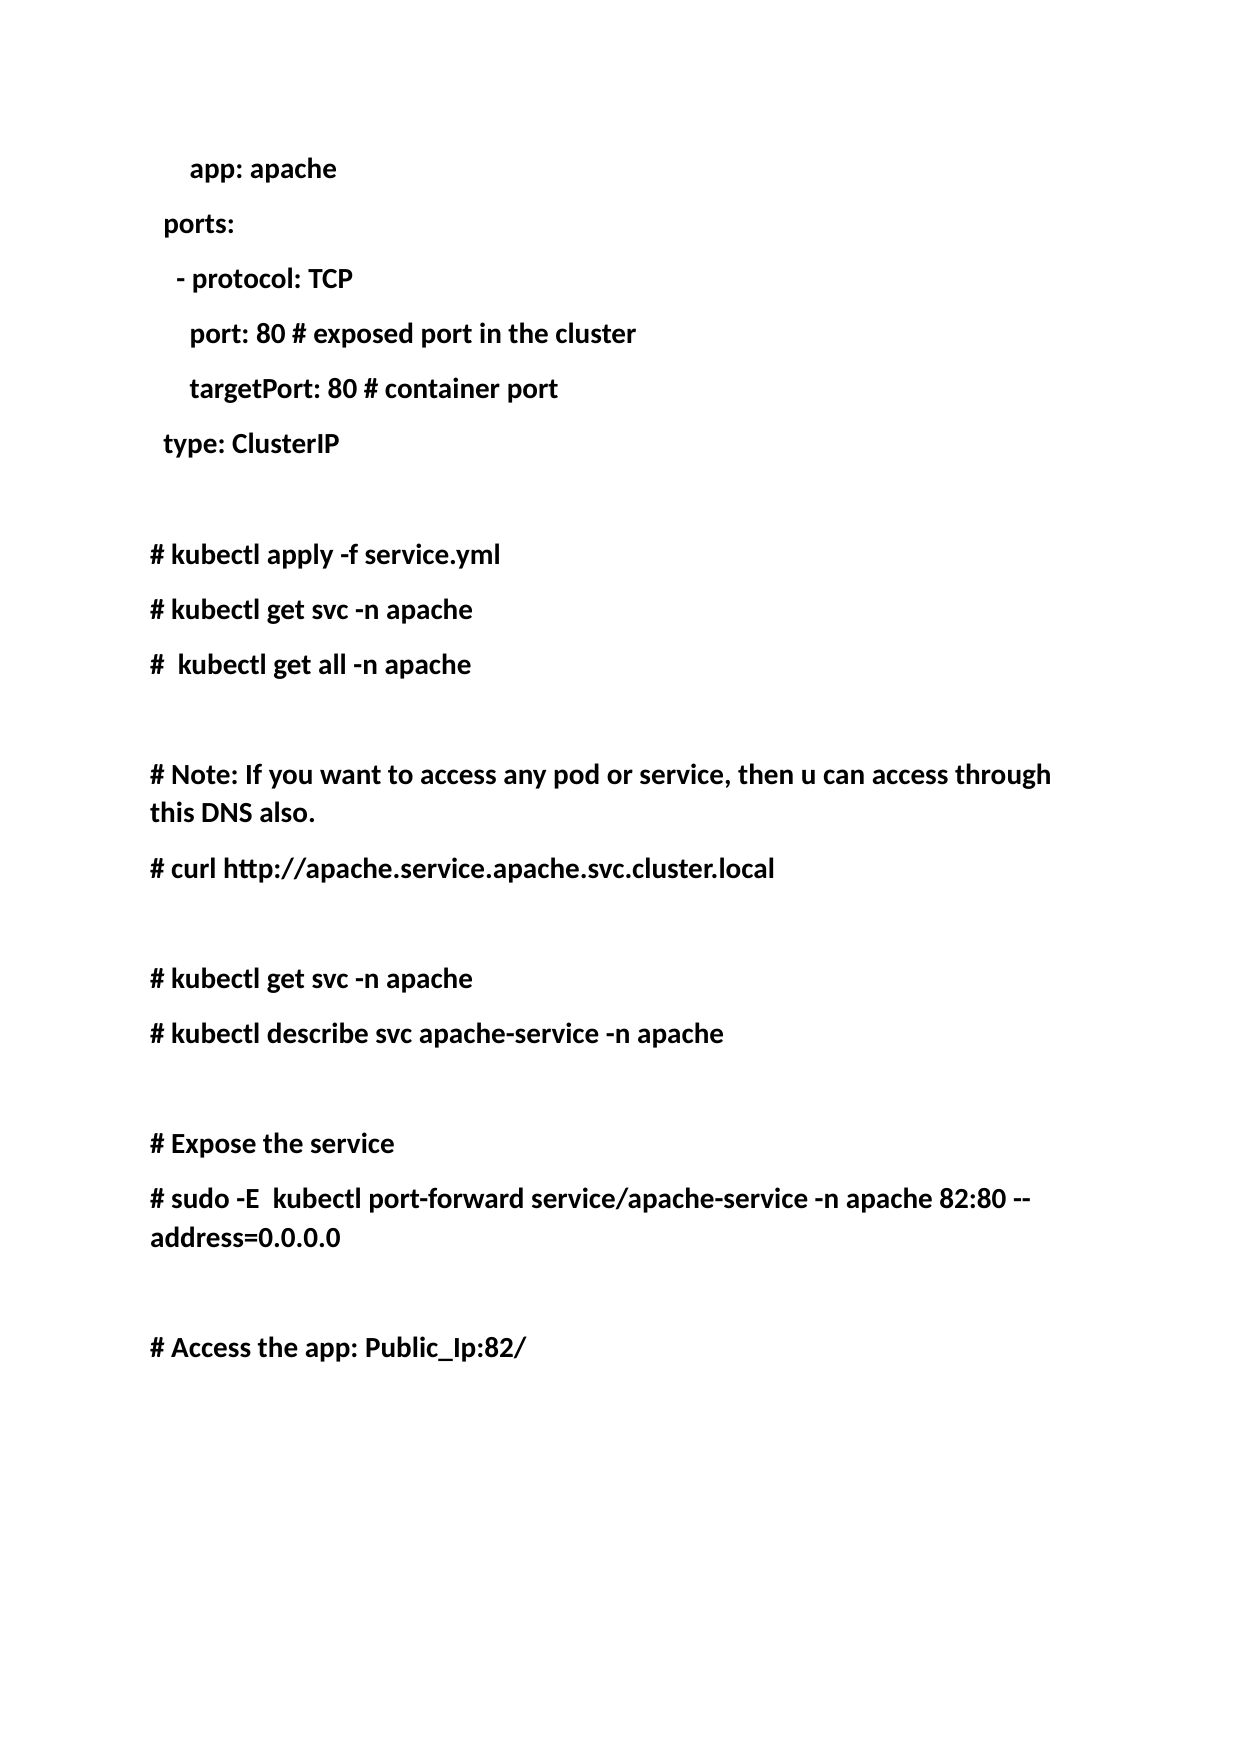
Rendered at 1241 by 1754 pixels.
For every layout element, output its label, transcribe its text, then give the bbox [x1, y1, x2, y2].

text port: 80 # exposed port in the cluster [150, 315, 1090, 351]
text targetPort: 80 # container port [150, 370, 1090, 406]
text # curl http://apache.service.apache.svc.cluster.local [150, 850, 1090, 885]
text # sudo -E kubectl port-forward service/apache-service -n apache 82:80 --address=0.0.0.0 [150, 1180, 1090, 1254]
text # Note: If you want to access any pod or service, then u can access through this DNS also. [150, 756, 1090, 830]
text # kubectl get svc -n apache [150, 960, 1090, 996]
text type: ClusterIP [150, 426, 1090, 461]
text # kubectl apply -f service.yml [150, 536, 1090, 571]
text # kubectl get svc -n apache [150, 591, 1090, 626]
text # Access the app: Public_Ip:82/ [150, 1329, 1090, 1364]
text - protocol: TCP [150, 260, 1090, 296]
text # kubectl get all -n apache [150, 646, 1090, 682]
text app: apache [150, 150, 1090, 186]
text ports: [150, 205, 1090, 241]
text # Expose the service [150, 1125, 1090, 1161]
text # kubectl describe svc apache-service -n apache [150, 1015, 1090, 1051]
